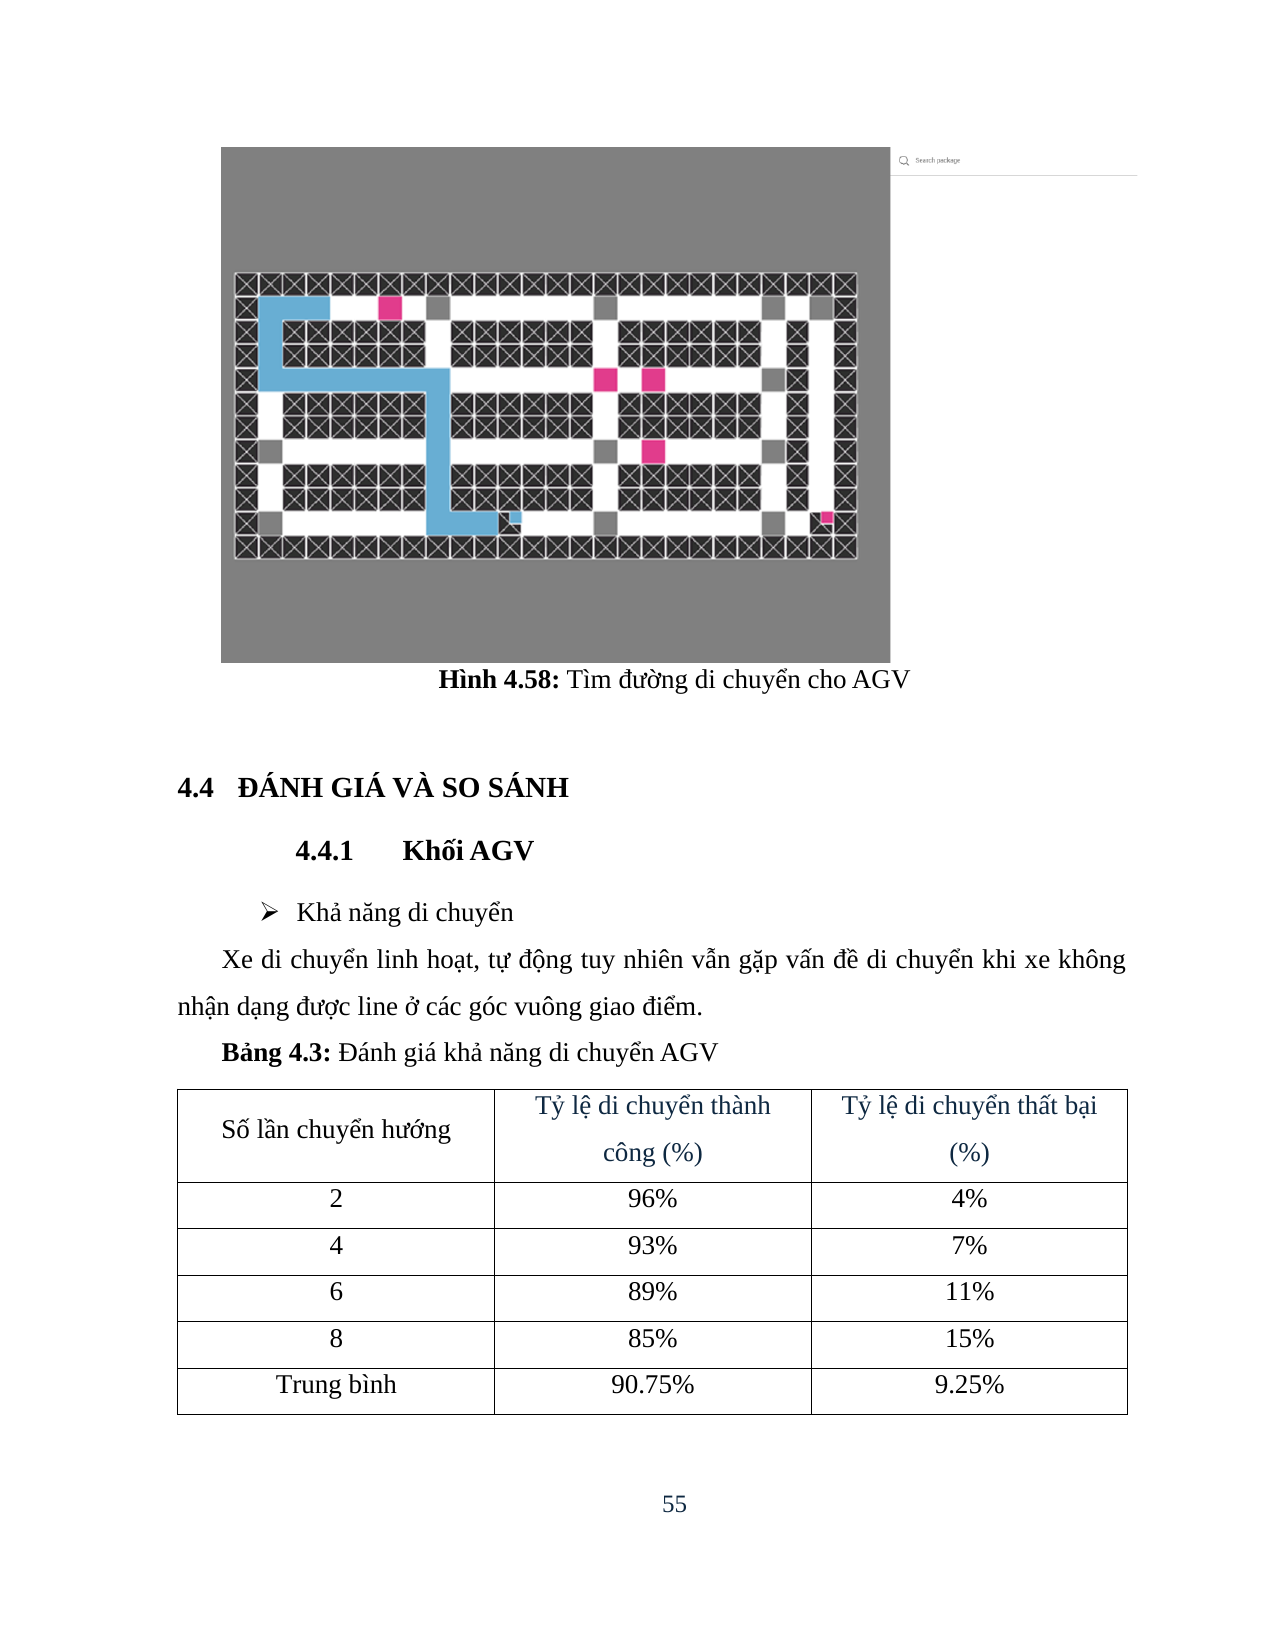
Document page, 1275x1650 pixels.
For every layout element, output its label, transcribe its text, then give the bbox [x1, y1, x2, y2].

table_cell 89% [495, 1276, 811, 1321]
table_cell 96% [495, 1183, 811, 1228]
table_header Tỷ lệ di chuyển thất bại (%) [812, 1090, 1127, 1182]
picture [221, 147, 1138, 663]
table_cell 15% [812, 1322, 1127, 1367]
list Khả năng di chuyển [259, 896, 1127, 927]
subtitle Khối AGV [251, 833, 1127, 867]
table_cell 8 [178, 1322, 494, 1367]
table_cell 4% [812, 1183, 1127, 1228]
table_header Số lần chuyển hướng [178, 1090, 494, 1182]
table_cell 93% [495, 1229, 811, 1274]
subtitle Đánh giá và so sánh [177, 771, 1127, 804]
table_cell 6 [178, 1276, 494, 1321]
table_cell 90.75% [495, 1369, 811, 1414]
table_cell 4 [178, 1229, 494, 1274]
table_header Tỷ lệ di chuyển thành công (%) [495, 1090, 811, 1182]
table_cell 9.25% [812, 1369, 1127, 1414]
table_cell 11% [812, 1276, 1127, 1321]
text Xe di chuyển linh hoạt, tự động tuy nhiên vẫn gặp vấn đề di chuyển khi xe không nhận dạng được line ở các góc vuông giao điểm. [177, 943, 1127, 1021]
table_cell 2 [178, 1183, 494, 1228]
table_cell 7% [812, 1229, 1127, 1274]
table_cell 85% [495, 1322, 811, 1367]
table_cell Trung bình [178, 1369, 494, 1414]
